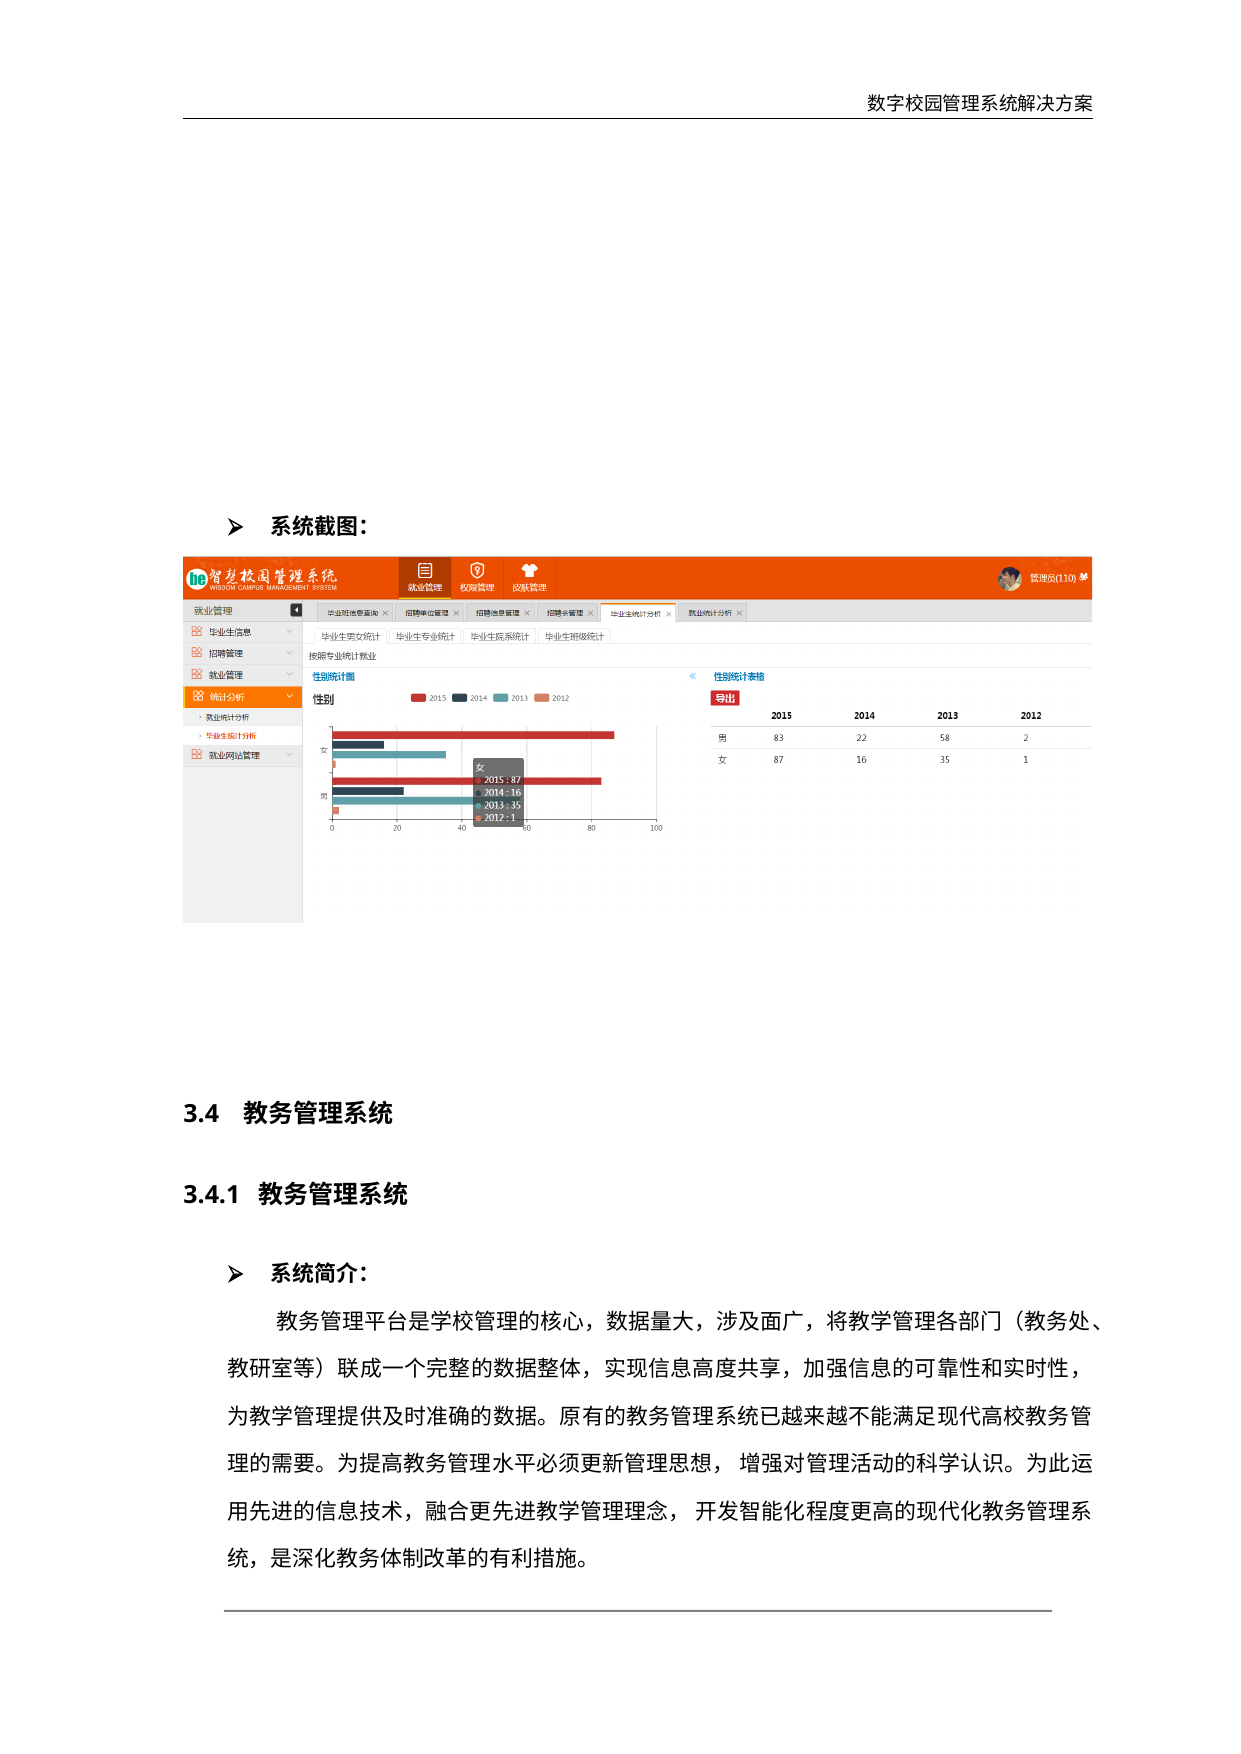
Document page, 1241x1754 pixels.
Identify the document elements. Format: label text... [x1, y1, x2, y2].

subtitle 教务管理系统 [183, 1175, 1093, 1211]
picture [183, 556, 1093, 923]
list 系统简介： [227, 1256, 1093, 1288]
list 系统截图： [227, 509, 1093, 541]
subtitle 教务管理系统 [183, 1093, 1093, 1130]
text 教务管理平台是学校管理的核心，数据量大，涉及面广，将教学管理各部门（教务处、教研室等）联成一个完整的数据整体，实现信息高度共享，加强信息的可靠性和实时性，为教学管理提供及时准确的数据。原有的教务管理系统已越来越不能满足现代高校教务管理的需要。为提高教务管理水平必须更新管理思想， 增强对管理活动的科学认识。为此运用先进的信息技术，融合更先进教学管理理念， 开发智能化程度更高的现代化教务管理系统，是深化教务体制改革的有利措施。 [227, 1304, 1093, 1573]
